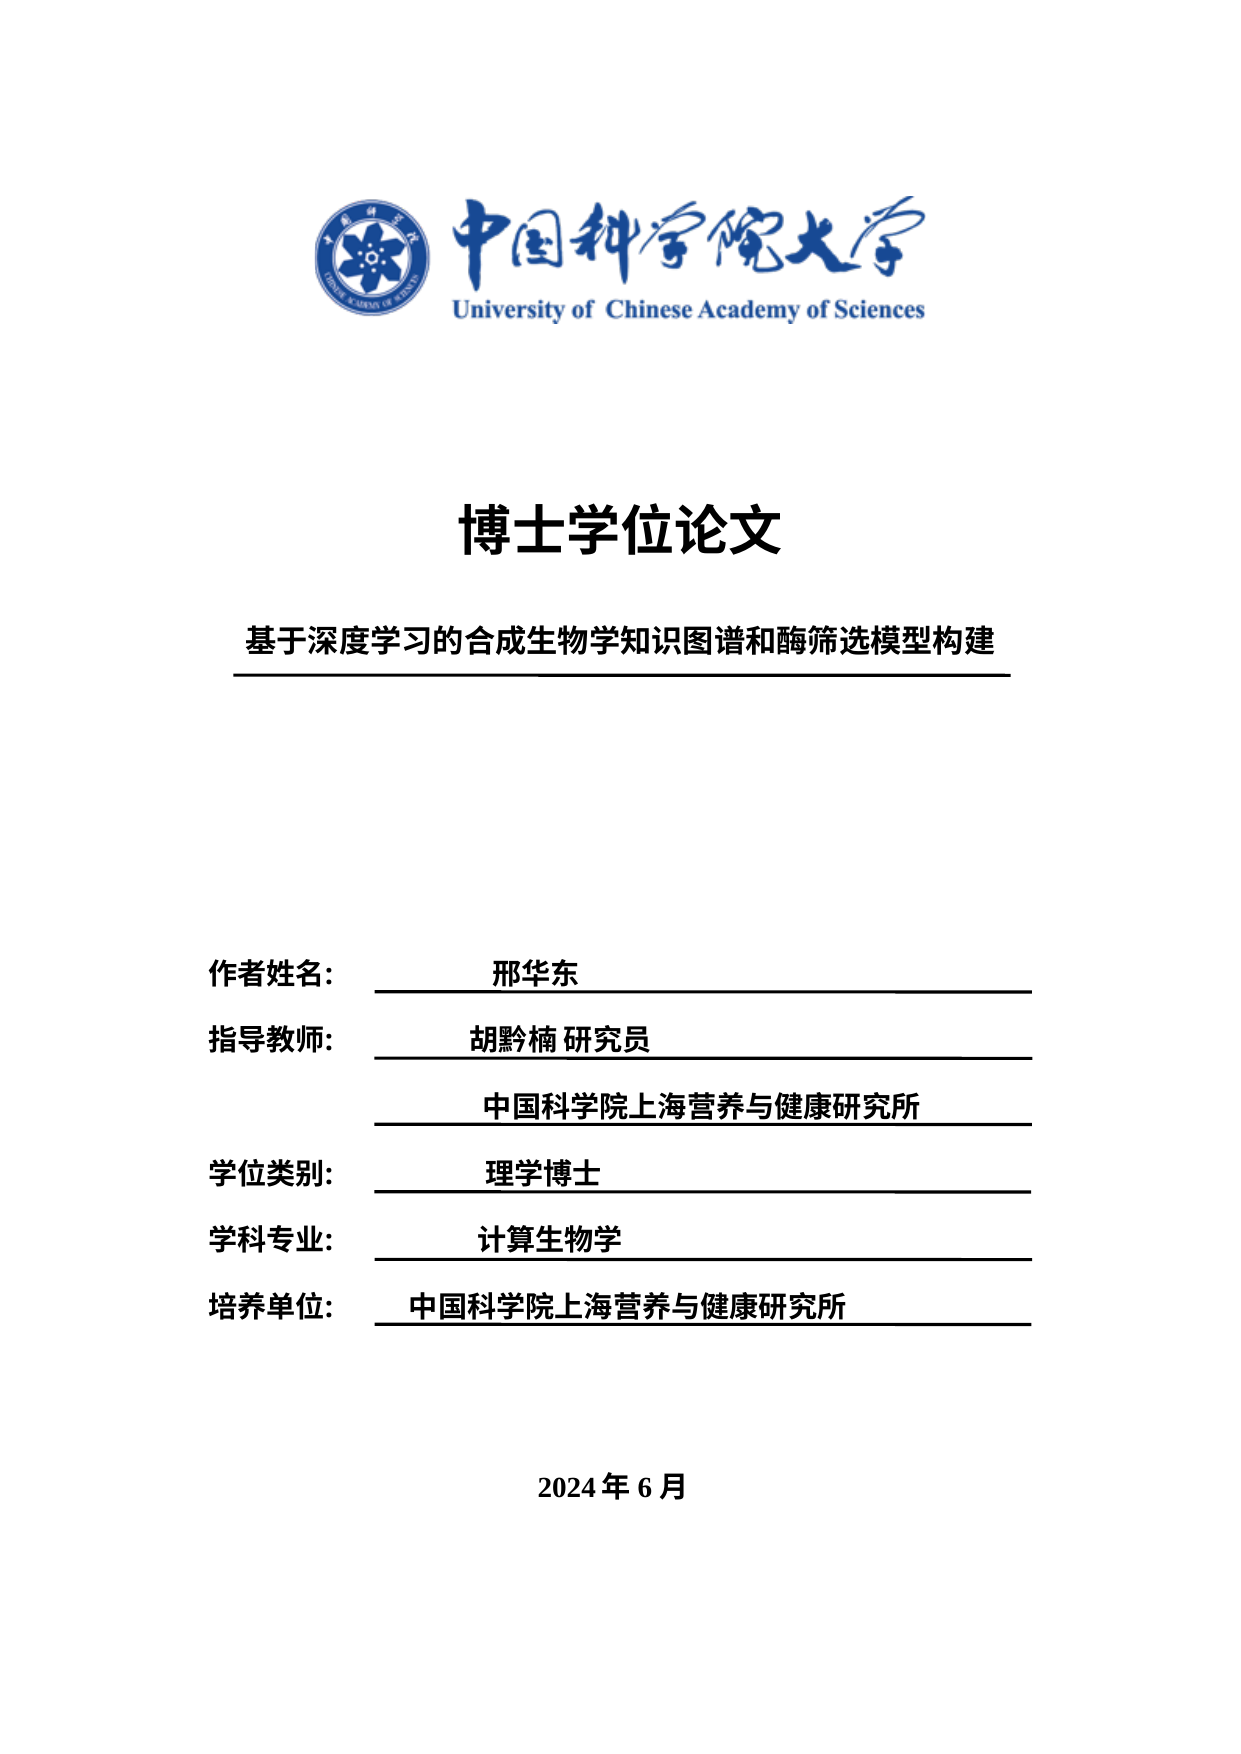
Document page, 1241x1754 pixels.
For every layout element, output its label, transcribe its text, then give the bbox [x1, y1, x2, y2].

text 学位类别: 理学博士 [187, 1131, 1053, 1197]
text 基于深度学习的合成生物学知识图谱和酶筛选模型构建 [187, 616, 1053, 661]
picture [314, 196, 926, 324]
text 学科专业: 计算生物学 [187, 1197, 1053, 1264]
text 培养单位: 中国科学院上海营养与健康研究所 [187, 1264, 1053, 1331]
text 2024年 6 月 [187, 1458, 1038, 1508]
text 中国科学院上海营养与健康研究所 [187, 1064, 1053, 1131]
text 博士学位论文 [187, 488, 1053, 566]
text 指导教师: 胡黔楠 研究员 [187, 997, 1053, 1064]
text 作者姓名: 邢华东 [187, 931, 1053, 997]
